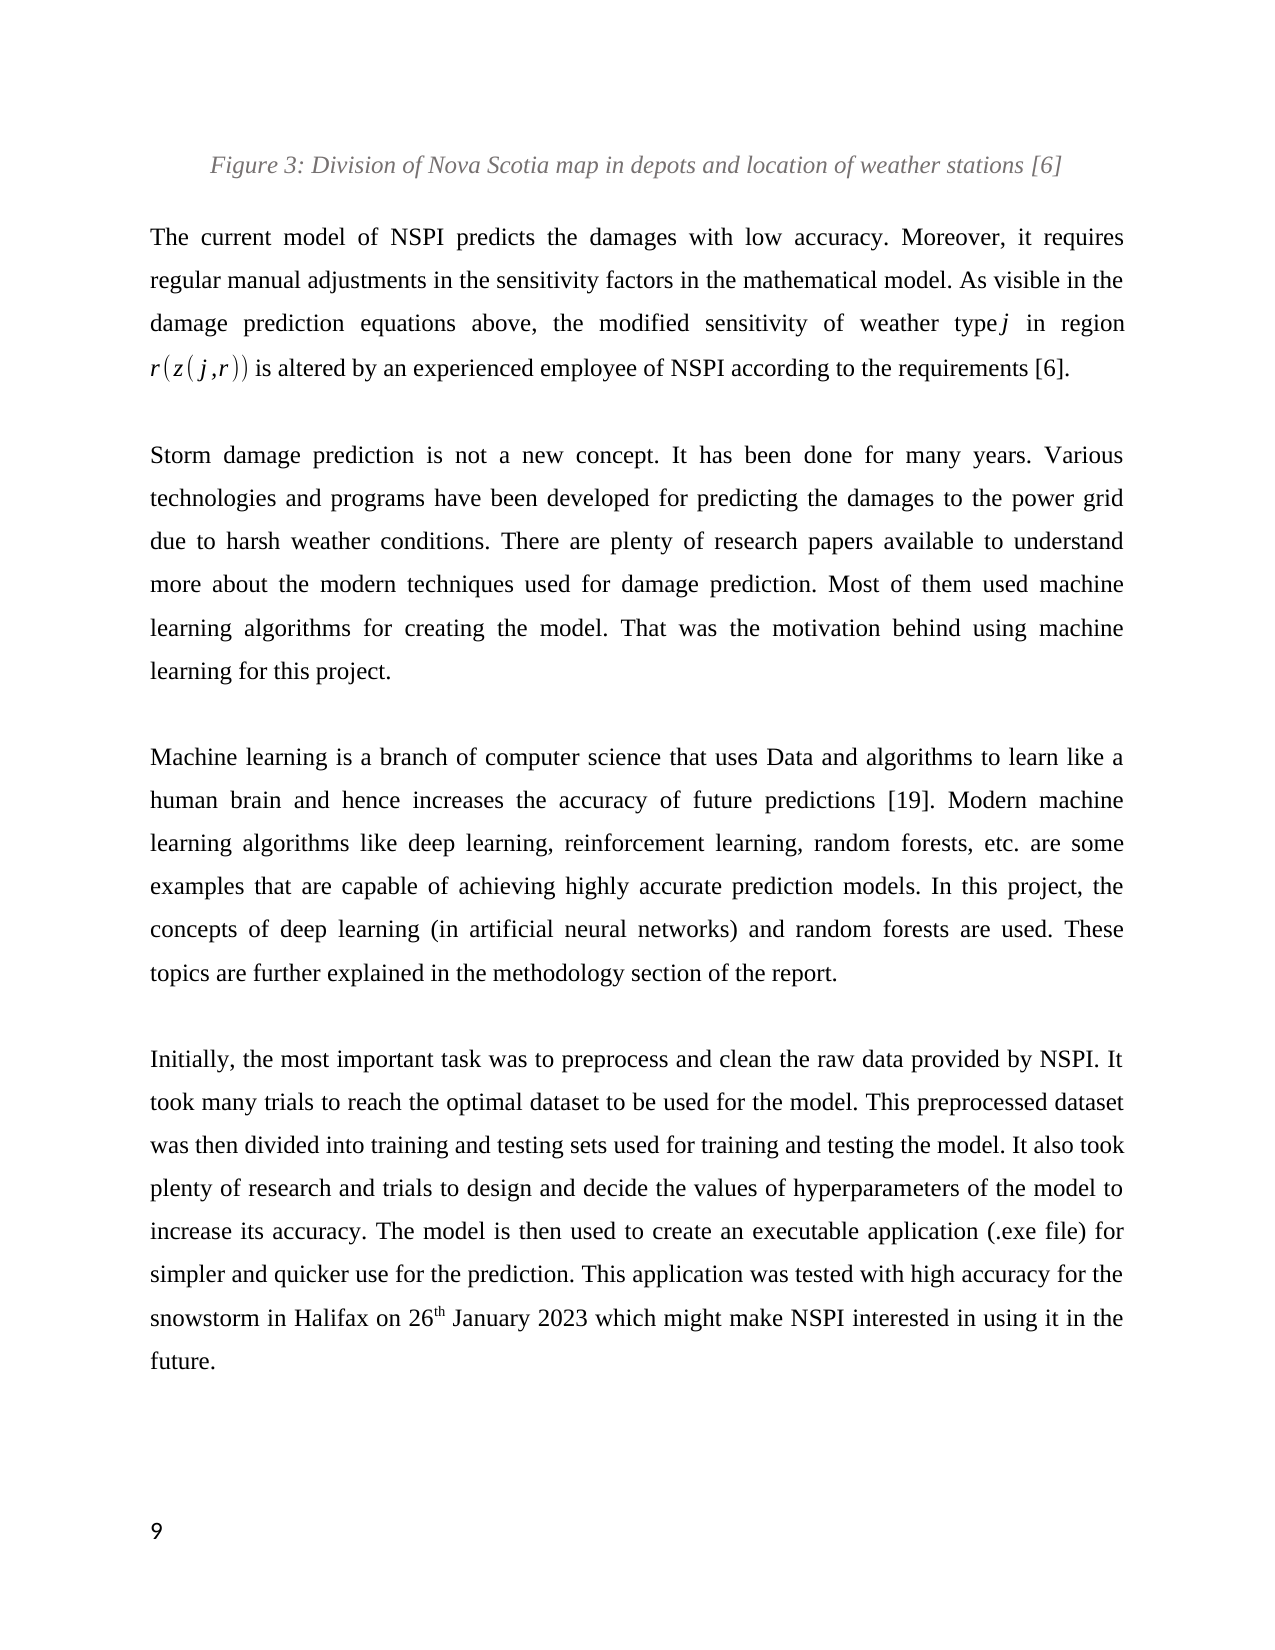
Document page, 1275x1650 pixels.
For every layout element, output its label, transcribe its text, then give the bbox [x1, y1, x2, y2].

text Machine learning is a branch of computer science that uses Data and algorithms to learn like a human brain and hence increases the accuracy of future predictions [19]. Modern machine learning algorithms like deep learning, reinforcement learning, random forests, etc. are some examples that are capable of achieving highly accurate prediction models. In this project, the concepts of deep learning (in artificial neural networks) and random forests are used. These topics are further explained in the methodology section of the report. [150, 742, 1125, 986]
text The current model of NSPI predicts the damages with low accuracy. Moreover, it requires regular manual adjustments in the sensitivity factors in the mathematical model. As visible in the damage prediction equations above, the modified sensitivity of weather type in region is altered by an experienced employee of NSPI according to the requirements [6]. [150, 222, 1125, 383]
text Initially, the most important task was to preprocess and clean the raw data provided by NSPI. It took many trials to reach the optimal dataset to be used for the model. This preprocessed dataset was then divided into training and testing sets used for training and testing the model. It also took plenty of research and trials to design and decide the values of hyperparameters of the model to increase its accuracy. The model is then used to create an executable application (.exe file) for simpler and quicker use for the prediction. This application was tested with high accuracy for the snowstorm in Halifax on 26th January 2023 which might make NSPI interested in using it in the future. [150, 1044, 1125, 1374]
text Storm damage prediction is not a new concept. It has been done for many years. Various technologies and programs have been developed for predicting the damages to the power grid due to harsh weather conditions. There are plenty of research papers available to understand more about the modern techniques used for damage prediction. Most of them used machine learning algorithms for creating the model. That was the motivation behind using machine learning for this project. [150, 440, 1125, 684]
text Figure 3: Division of Nova Scotia map in depots and location of weather stations [6] [150, 150, 1125, 179]
